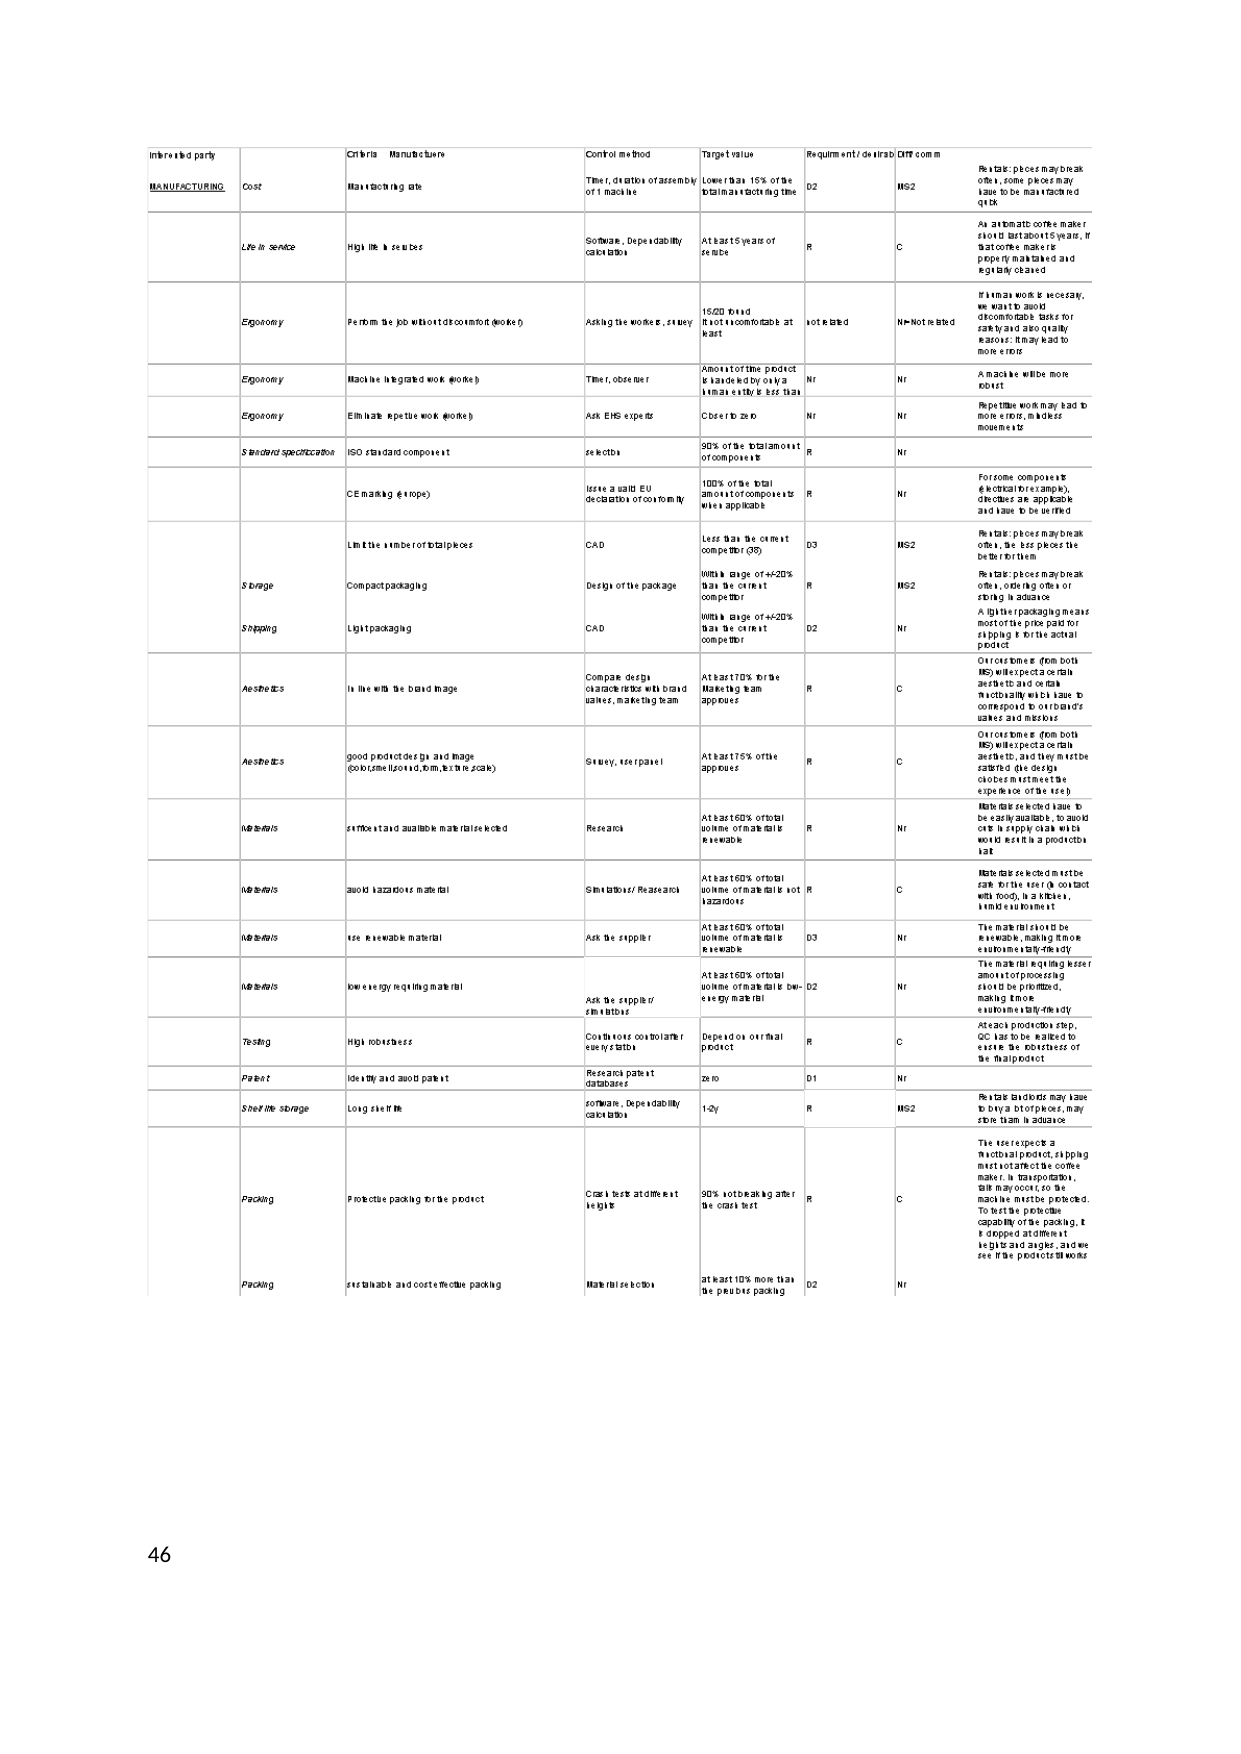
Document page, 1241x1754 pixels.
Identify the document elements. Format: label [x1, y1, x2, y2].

picture [147, 147, 1092, 1296]
